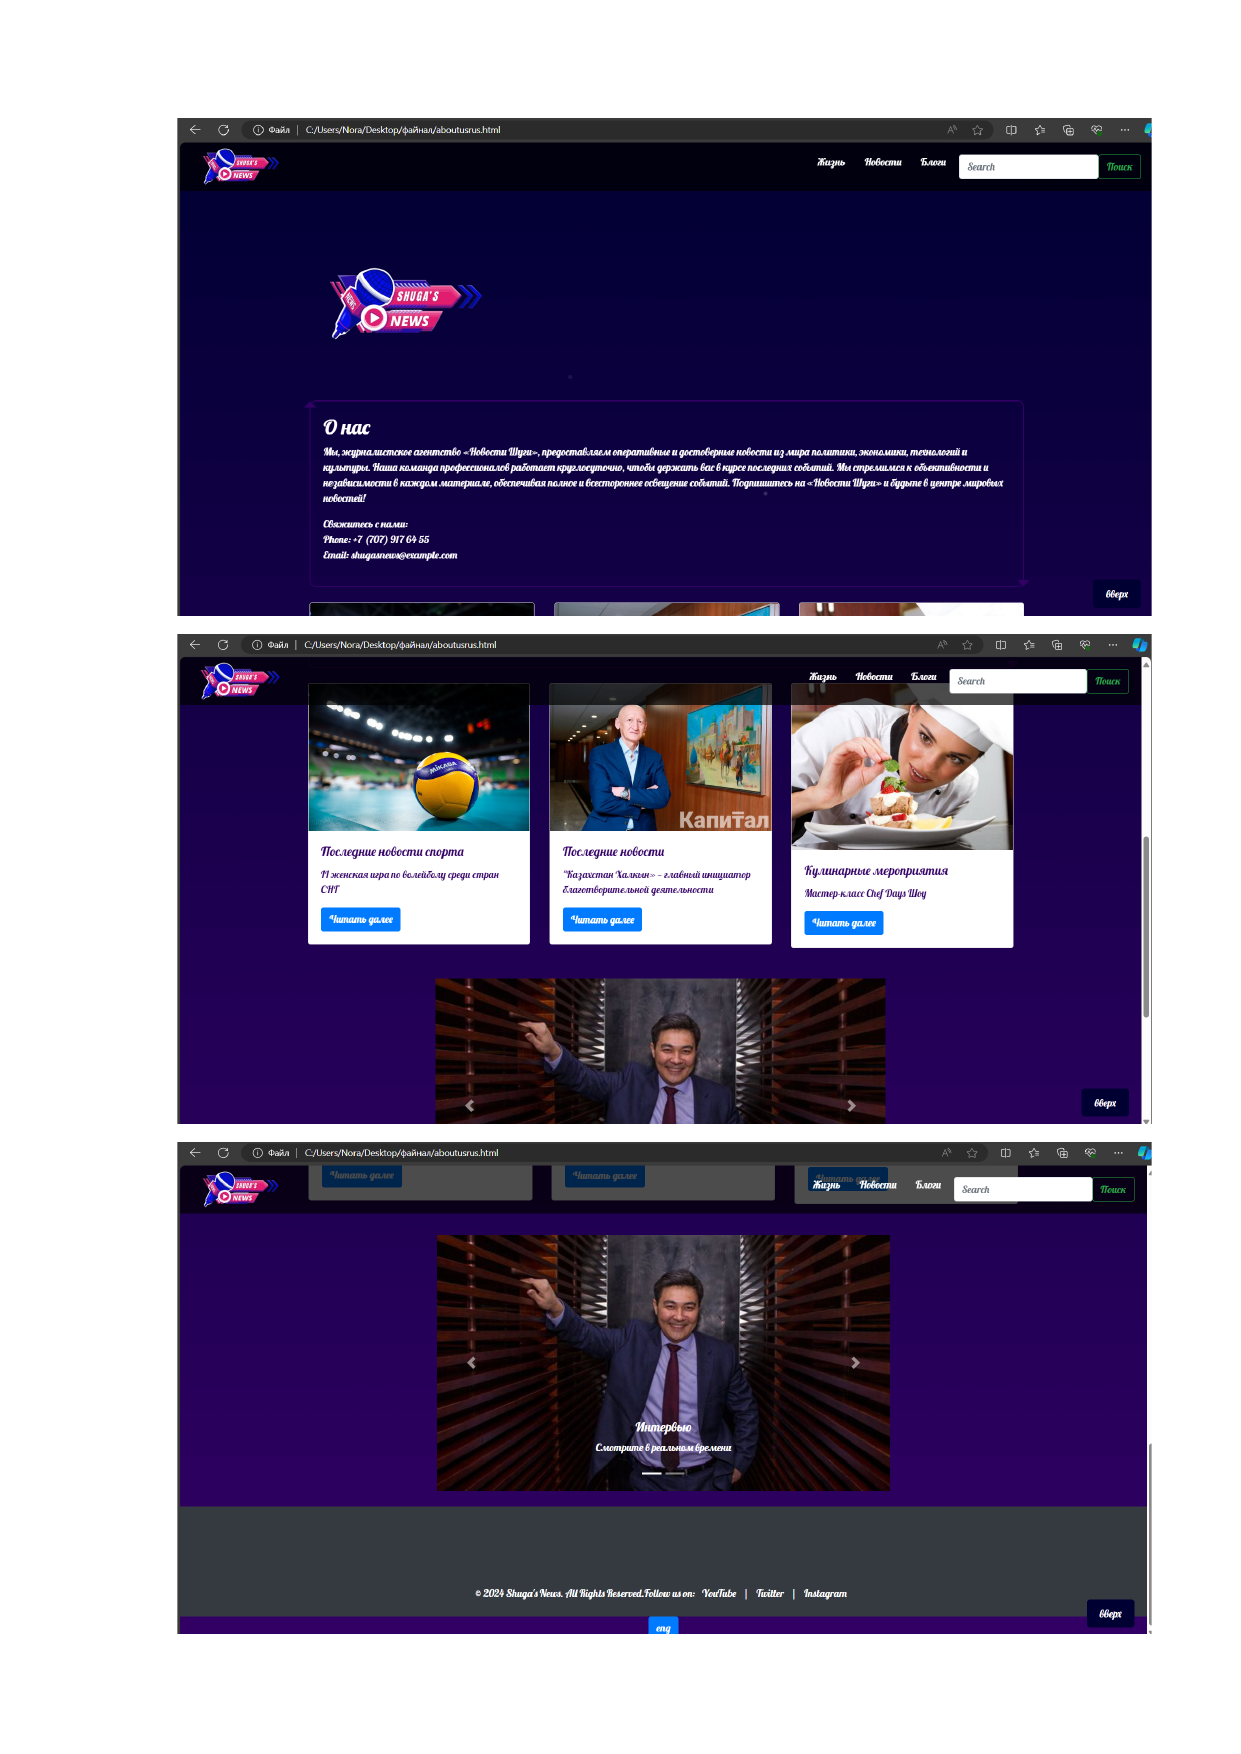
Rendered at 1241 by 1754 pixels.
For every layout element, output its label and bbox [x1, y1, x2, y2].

picture [177, 1142, 1152, 1634]
picture [177, 118, 1152, 616]
picture [177, 634, 1152, 1124]
